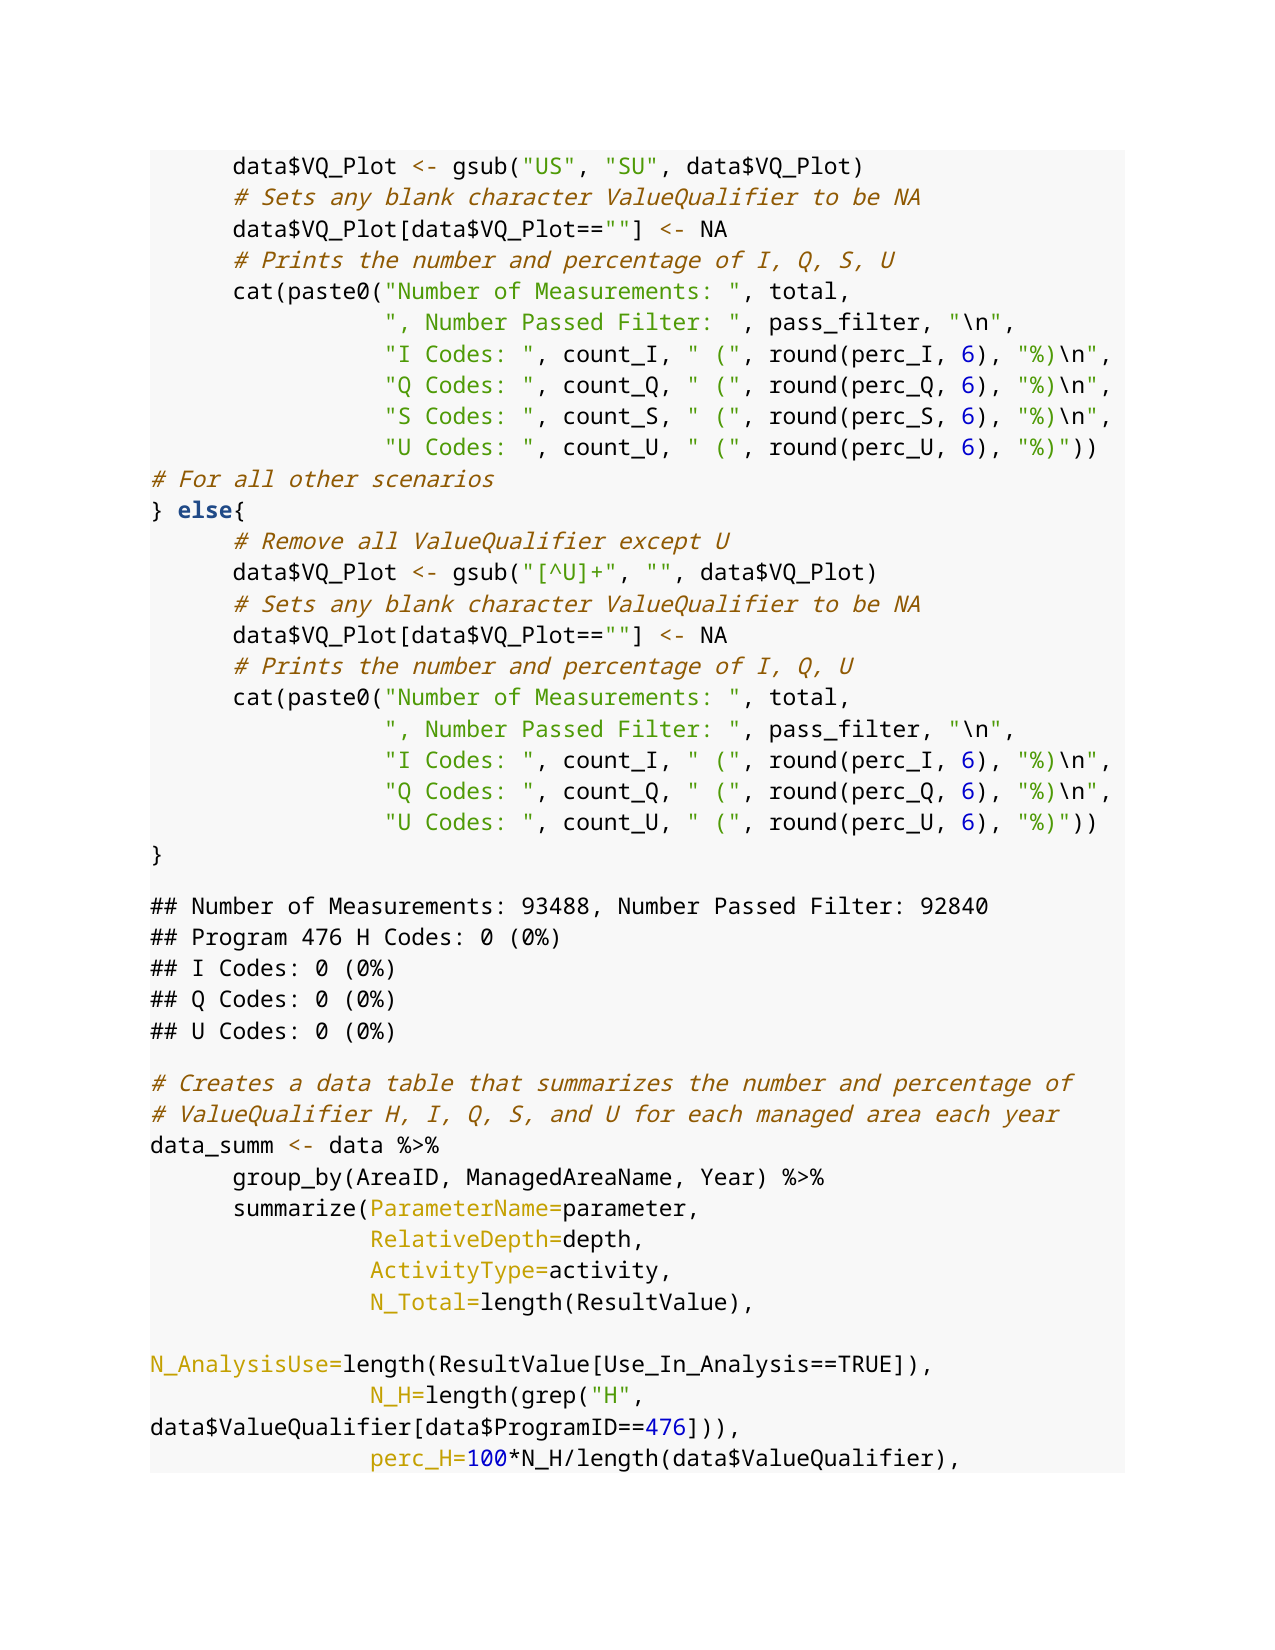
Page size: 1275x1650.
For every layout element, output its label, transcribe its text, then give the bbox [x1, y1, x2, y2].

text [150, 150, 1125, 869]
text ## Number of Measurements: 93488, Number Passed Filter: 92840 ## Program 476 H Codes: 0 (0%) ## I Codes: 0 (0%) ## Q Codes: 0 (0%) ## U Codes: 0 (0%) [150, 889, 1125, 1046]
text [150, 1067, 1125, 1473]
